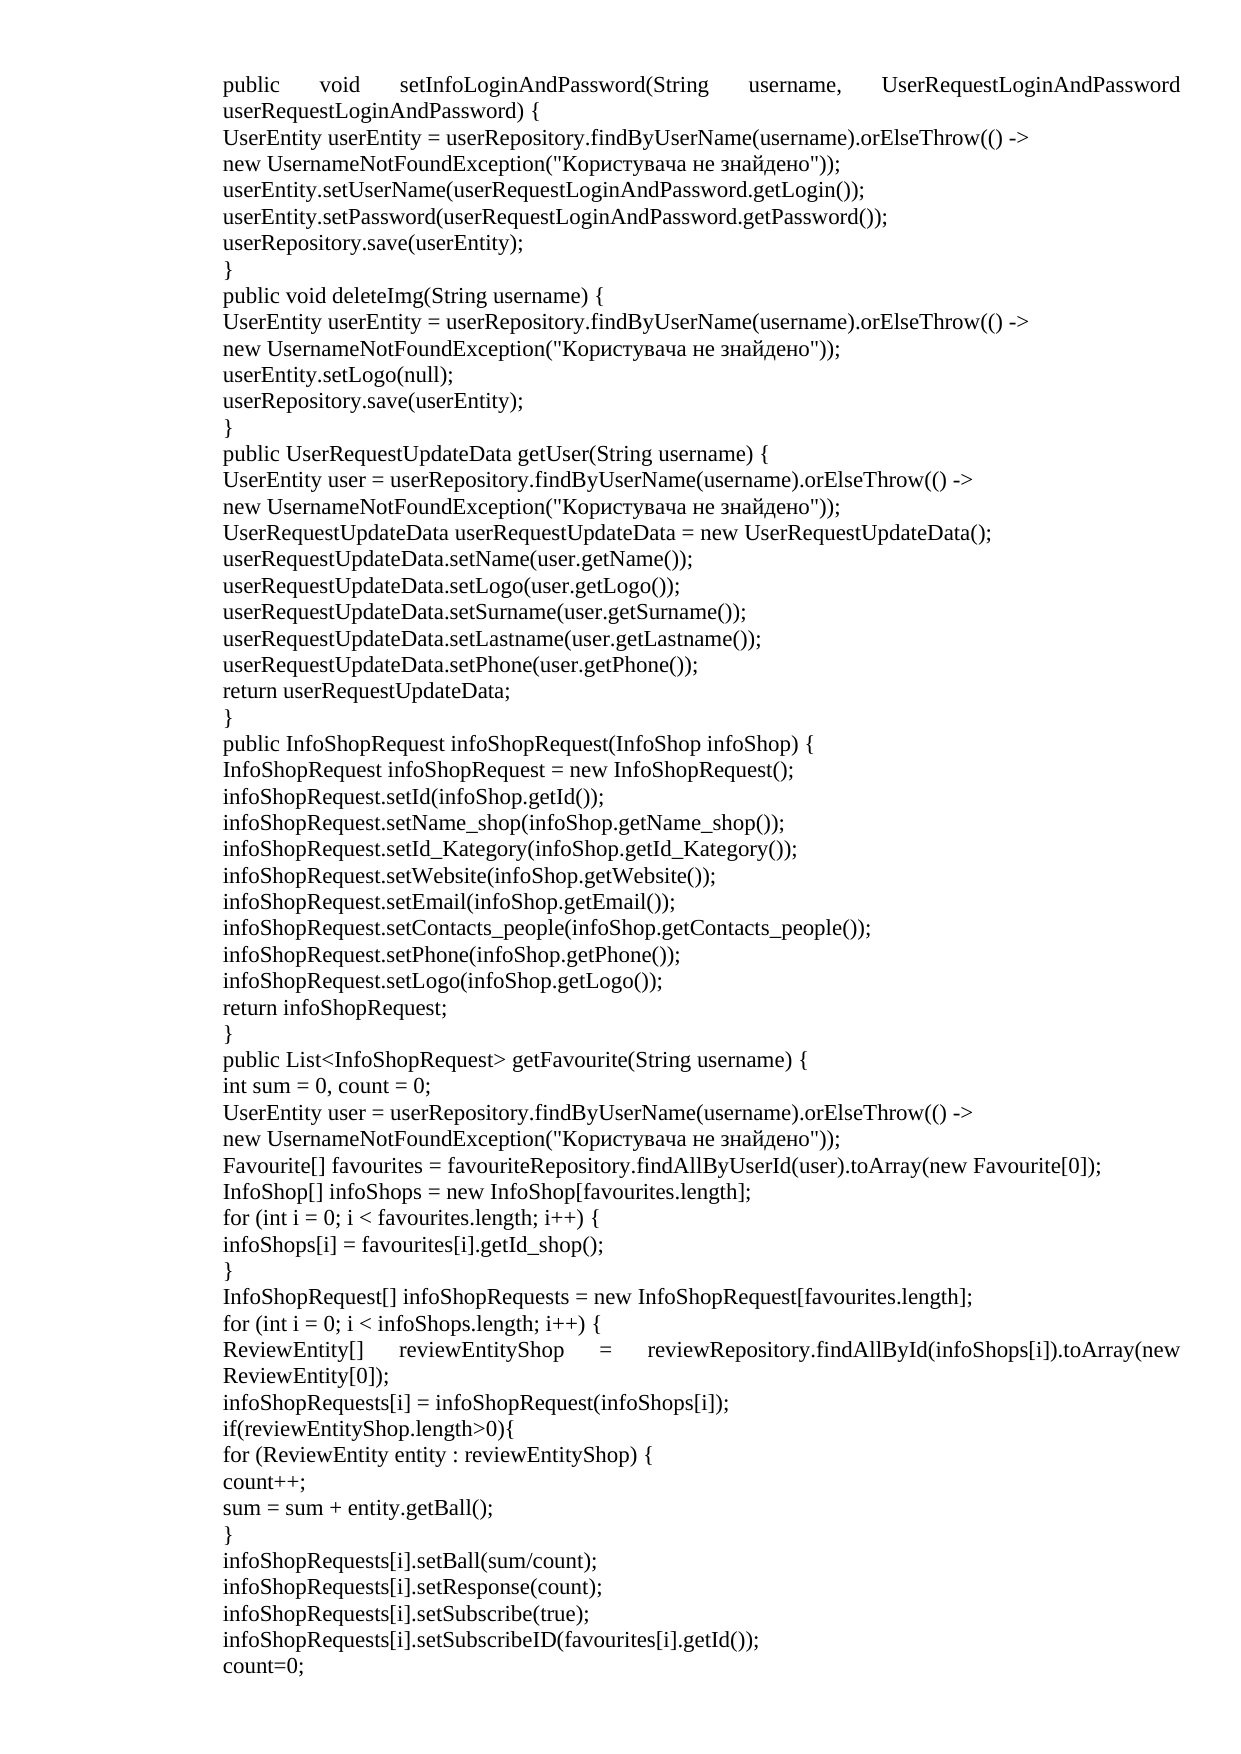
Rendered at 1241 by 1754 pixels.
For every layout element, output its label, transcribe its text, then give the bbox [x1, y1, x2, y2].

text infoShopRequest.setId_Kategory(infoShop.getId_Kategory()); [223, 835, 1181, 862]
text return userRequestUpdateData; [223, 677, 1181, 704]
text ReviewEntity[] reviewEntityShop = reviewRepository.findAllById(infoShops[i]).toArray(new ReviewEntity[0]); [223, 1336, 1181, 1389]
text new UsernameNotFoundException("Користувача не знайдено")); [223, 335, 1181, 361]
text infoShopRequest.setEmail(infoShop.getEmail()); [223, 888, 1181, 914]
text count=0; [223, 1652, 1181, 1679]
text Favourite[] favourites = favouriteRepository.findAllByUserId(user).toArray(new Favourite[0]); [223, 1152, 1181, 1178]
text infoShopRequest.setPhone(infoShop.getPhone()); [223, 941, 1181, 967]
text public List<InfoShopRequest> getFavourite(String username) { [223, 1046, 1181, 1073]
text public UserRequestUpdateData getUser(String username) { [223, 440, 1181, 466]
text public void deleteImg(String username) { [223, 282, 1181, 308]
text for (int i = 0; i < infoShops.length; i++) { [223, 1310, 1181, 1336]
text for (int i = 0; i < favourites.length; i++) { [223, 1204, 1181, 1231]
text UserEntity user = userRepository.findByUserName(username).orElseThrow(() -> [223, 466, 1181, 493]
text userRequestUpdateData.setLogo(user.getLogo()); [223, 572, 1181, 598]
text UserRequestUpdateData userRequestUpdateData = new UserRequestUpdateData(); [223, 519, 1181, 546]
text infoShopRequests[i] = infoShopRequest(infoShops[i]); [223, 1389, 1181, 1415]
text } [223, 1020, 1181, 1046]
text public void setInfoLoginAndPassword(String username, UserRequestLoginAndPassword userRequestLoginAndPassword) { [223, 71, 1181, 124]
text userEntity.setLogo(null); [223, 361, 1181, 387]
text userRequestUpdateData.setSurname(user.getSurname()); [223, 598, 1181, 624]
text } [223, 704, 1181, 730]
text UserEntity user = userRepository.findByUserName(username).orElseThrow(() -> [223, 1099, 1181, 1125]
text userRequestUpdateData.setName(user.getName()); [223, 546, 1181, 572]
text userRequestUpdateData.setPhone(user.getPhone()); [223, 651, 1181, 677]
text userEntity.setPassword(userRequestLoginAndPassword.getPassword()); [223, 203, 1181, 229]
text int sum = 0, count = 0; [223, 1073, 1181, 1099]
text infoShopRequest.setName_shop(infoShop.getName_shop()); [223, 809, 1181, 835]
text infoShopRequest.setId(infoShop.getId()); [223, 783, 1181, 809]
text infoShopRequest.setWebsite(infoShop.getWebsite()); [223, 862, 1181, 888]
text InfoShopRequest[] infoShopRequests = new InfoShopRequest[favourites.length]; [223, 1283, 1181, 1310]
text infoShopRequests[i].setSubscribe(true); [223, 1600, 1181, 1626]
text return infoShopRequest; [223, 993, 1181, 1020]
text } [223, 1521, 1181, 1547]
text UserEntity userEntity = userRepository.findByUserName(username).orElseThrow(() -> [223, 308, 1181, 335]
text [223, 1626, 1181, 1652]
text userRequestUpdateData.setLastname(user.getLastname()); [223, 624, 1181, 651]
text new UsernameNotFoundException("Користувача не знайдено")); [223, 493, 1181, 519]
text infoShopRequests[i].setBall(sum/count); [223, 1547, 1181, 1573]
text new UsernameNotFoundException("Користувача не знайдено")); [223, 1125, 1181, 1152]
text InfoShopRequest infoShopRequest = new InfoShopRequest(); [223, 756, 1181, 783]
text infoShopRequest.setLogo(infoShop.getLogo()); [223, 967, 1181, 993]
text infoShopRequest.setContacts_people(infoShop.getContacts_people()); [223, 914, 1181, 941]
text new UsernameNotFoundException("Користувача не знайдено")); [223, 150, 1181, 177]
text } [223, 1257, 1181, 1283]
text InfoShop[] infoShops = new InfoShop[favourites.length]; [223, 1178, 1181, 1204]
text userRepository.save(userEntity); [223, 387, 1181, 414]
text infoShops[i] = favourites[i].getId_shop(); [223, 1231, 1181, 1257]
text UserEntity userEntity = userRepository.findByUserName(username).orElseThrow(() -> [223, 124, 1181, 150]
text for (ReviewEntity entity : reviewEntityShop) { [223, 1442, 1181, 1468]
text sum = sum + entity.getBall(); [223, 1494, 1181, 1521]
text count++; [223, 1468, 1181, 1494]
text } [223, 414, 1181, 440]
text public InfoShopRequest infoShopRequest(InfoShop infoShop) { [223, 730, 1181, 756]
text userEntity.setUserName(userRequestLoginAndPassword.getLogin()); [223, 177, 1181, 203]
text infoShopRequests[i].setResponse(count); [223, 1573, 1181, 1600]
text userRepository.save(userEntity); [223, 229, 1181, 256]
text if(reviewEntityShop.length>0){ [223, 1415, 1181, 1442]
text } [223, 256, 1181, 282]
